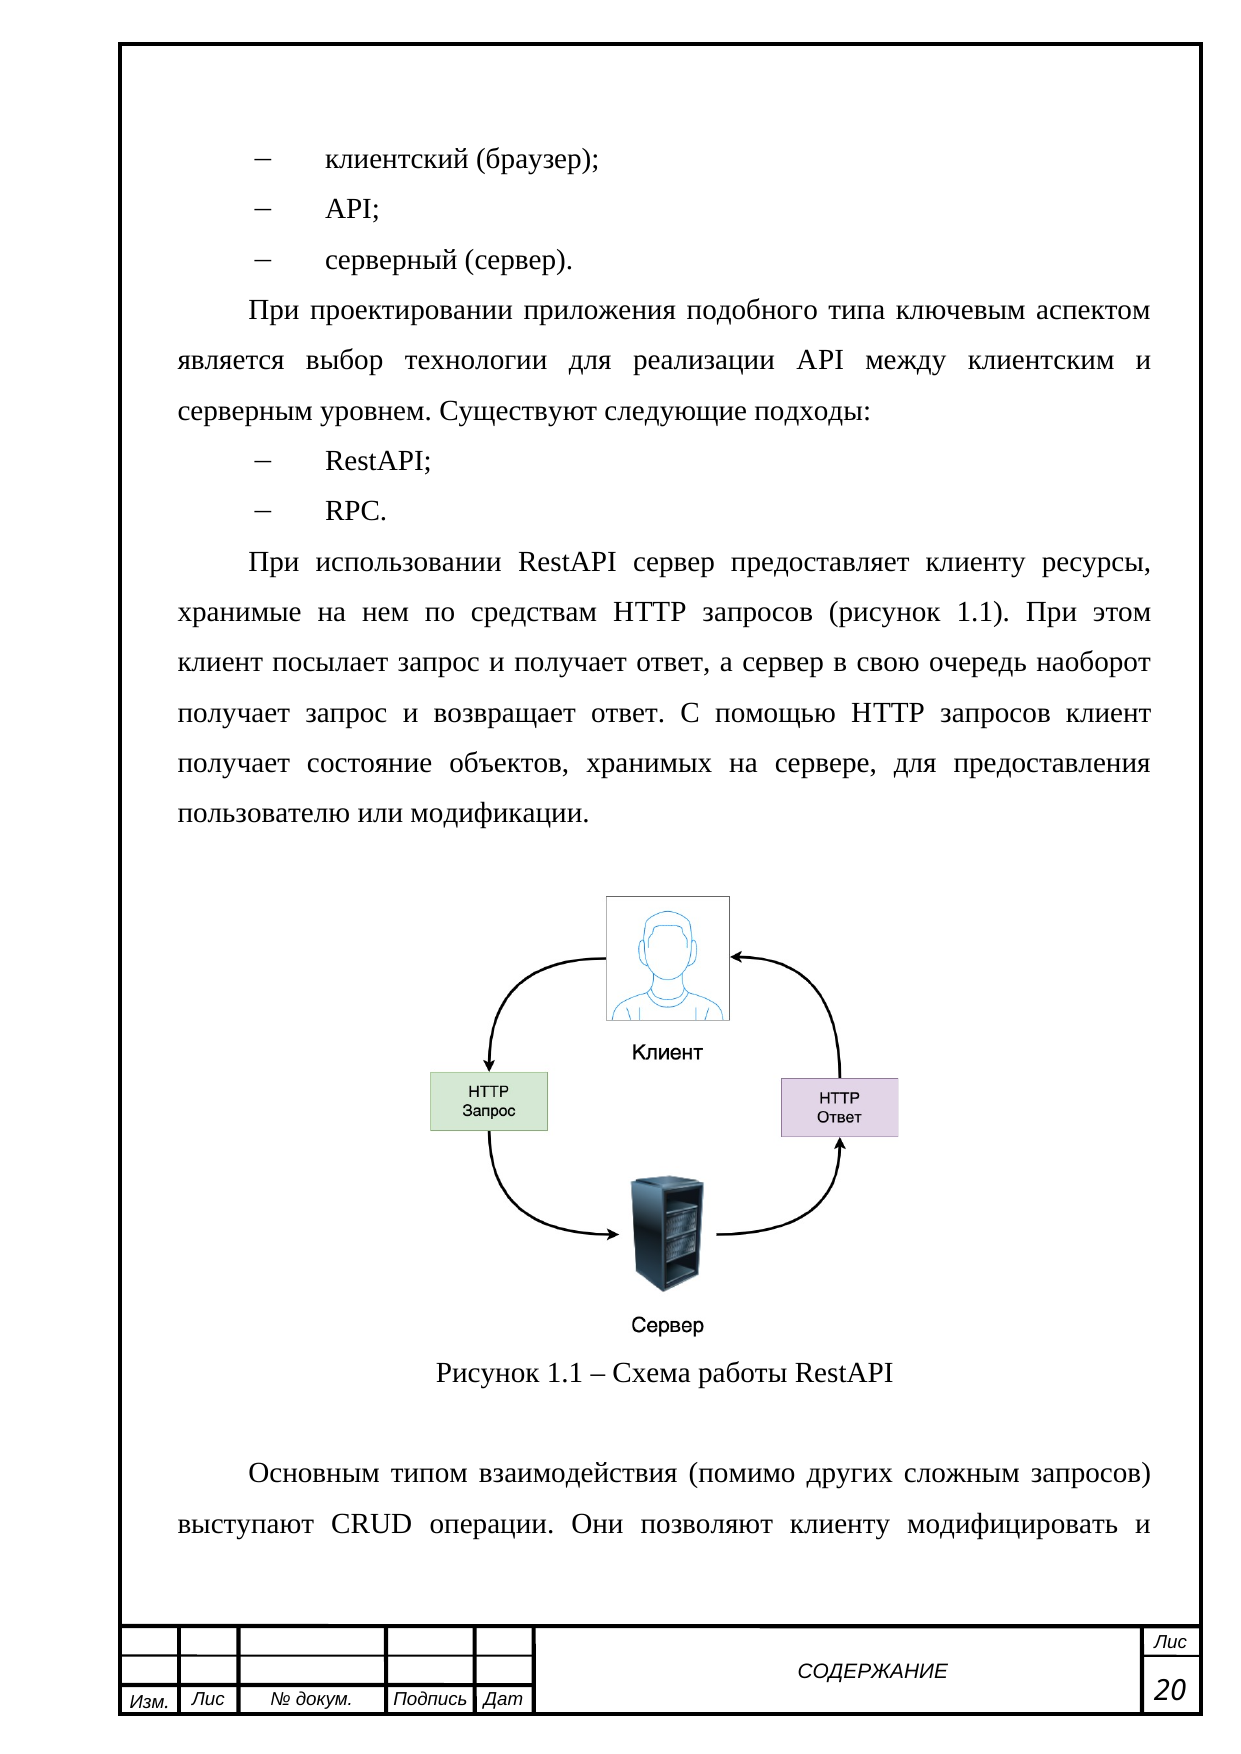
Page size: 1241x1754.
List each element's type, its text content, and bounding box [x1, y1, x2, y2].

list API; [177, 191, 1152, 225]
list RestAPI; [177, 443, 1152, 477]
text При проектировании приложения подобного типа ключевым аспектом является выбор технологии для реализации API между клиентским и серверным уровнем. Существуют следующие подходы: [177, 292, 1152, 426]
list RPC. [177, 493, 1152, 527]
text Рисунок 1.1 – Схема работы RestAPI [177, 1355, 1152, 1388]
list клиентский (браузер); [177, 141, 1152, 174]
picture [430, 896, 899, 1339]
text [177, 1456, 1152, 1539]
text При использовании RestAPI сервер предоставляет клиенту ресурсы, хранимые на нем по средствам HTTP запросов (рисунок 1.1). При этом клиент посылает запрос и получает ответ, а сервер в свою очередь наоборот получает запрос и возвращает ответ. С помощью HTTP запросов клиент получает состояние объектов, хранимых на сервере, для предоставления пользователю или модификации. [177, 544, 1152, 829]
list серверный (сервер). [177, 242, 1152, 275]
